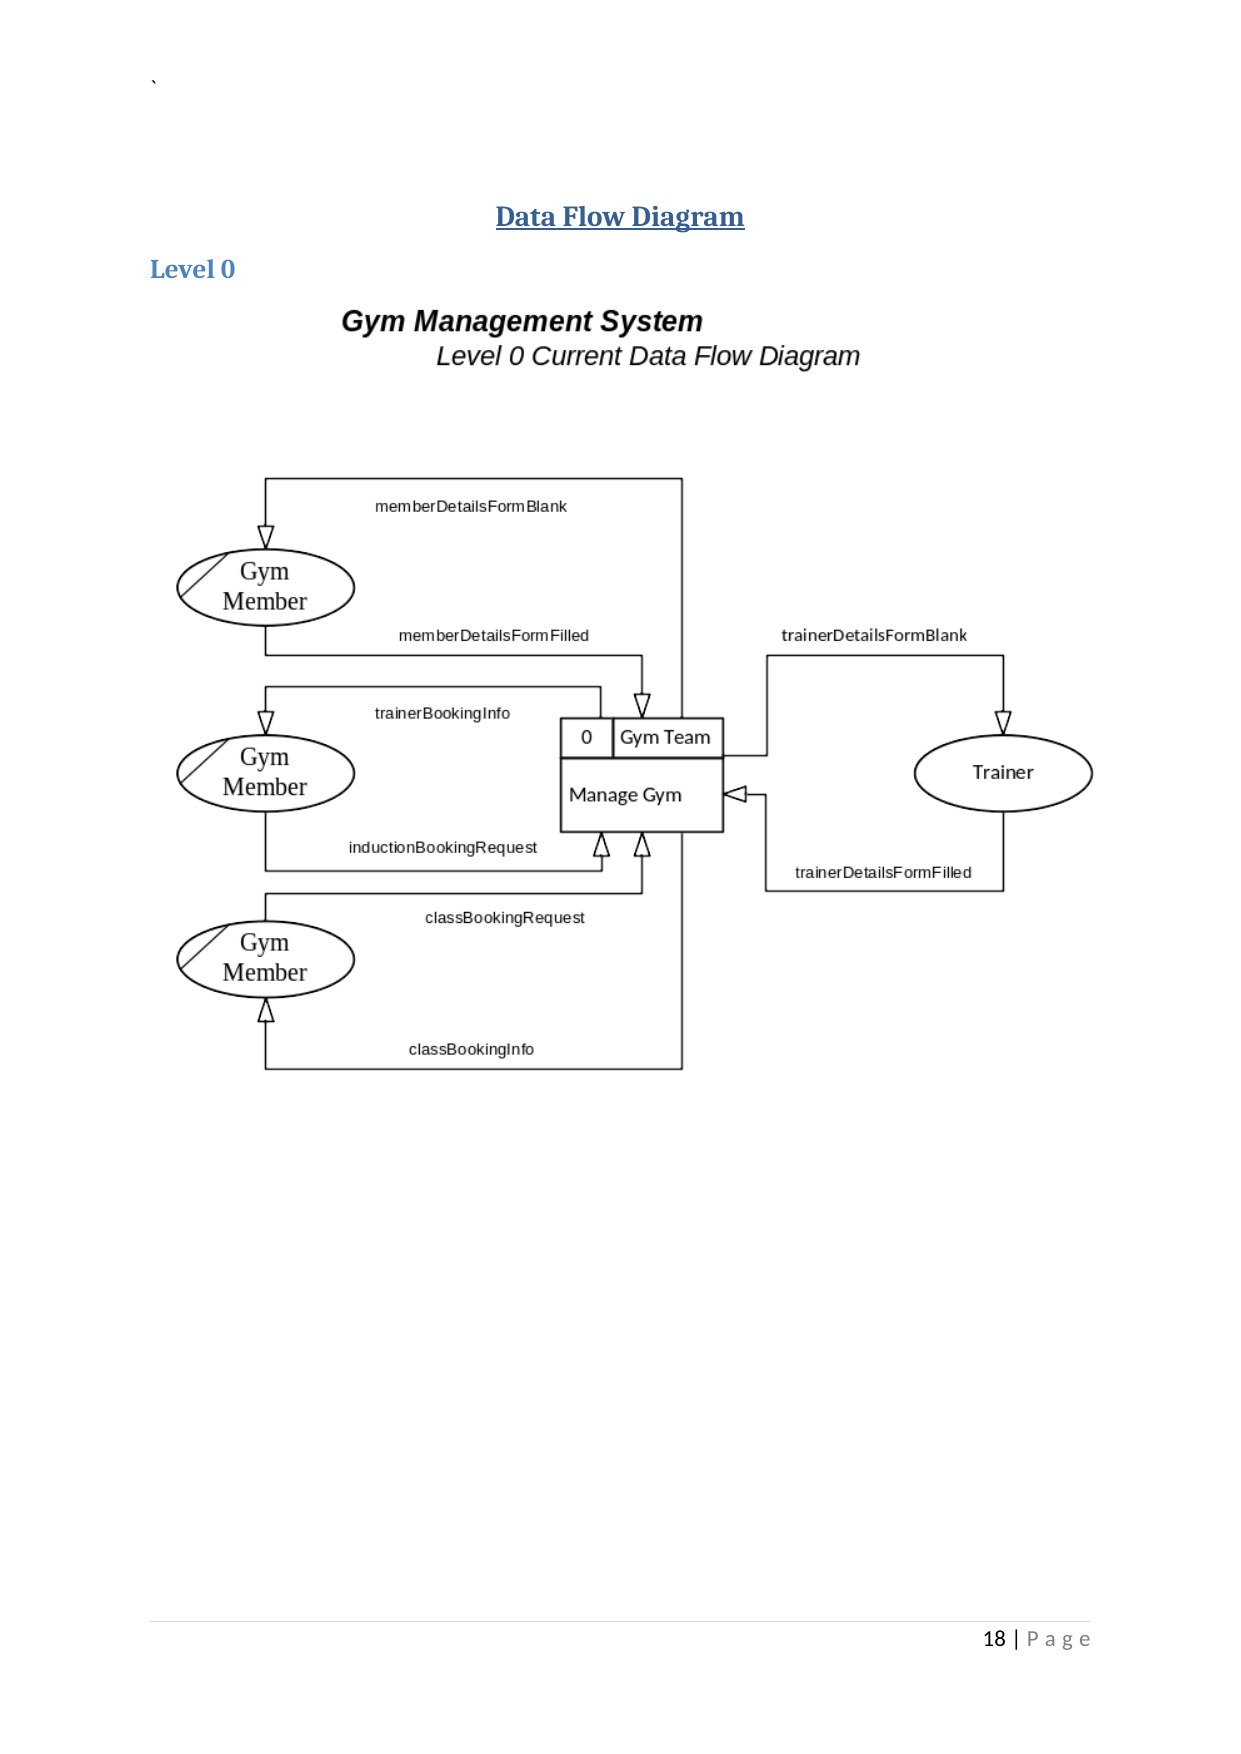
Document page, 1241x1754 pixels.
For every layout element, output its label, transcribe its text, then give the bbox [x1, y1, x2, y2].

subtitle Level 0 [150, 254, 1090, 286]
subtitle Data Flow Diagram [150, 200, 1090, 233]
